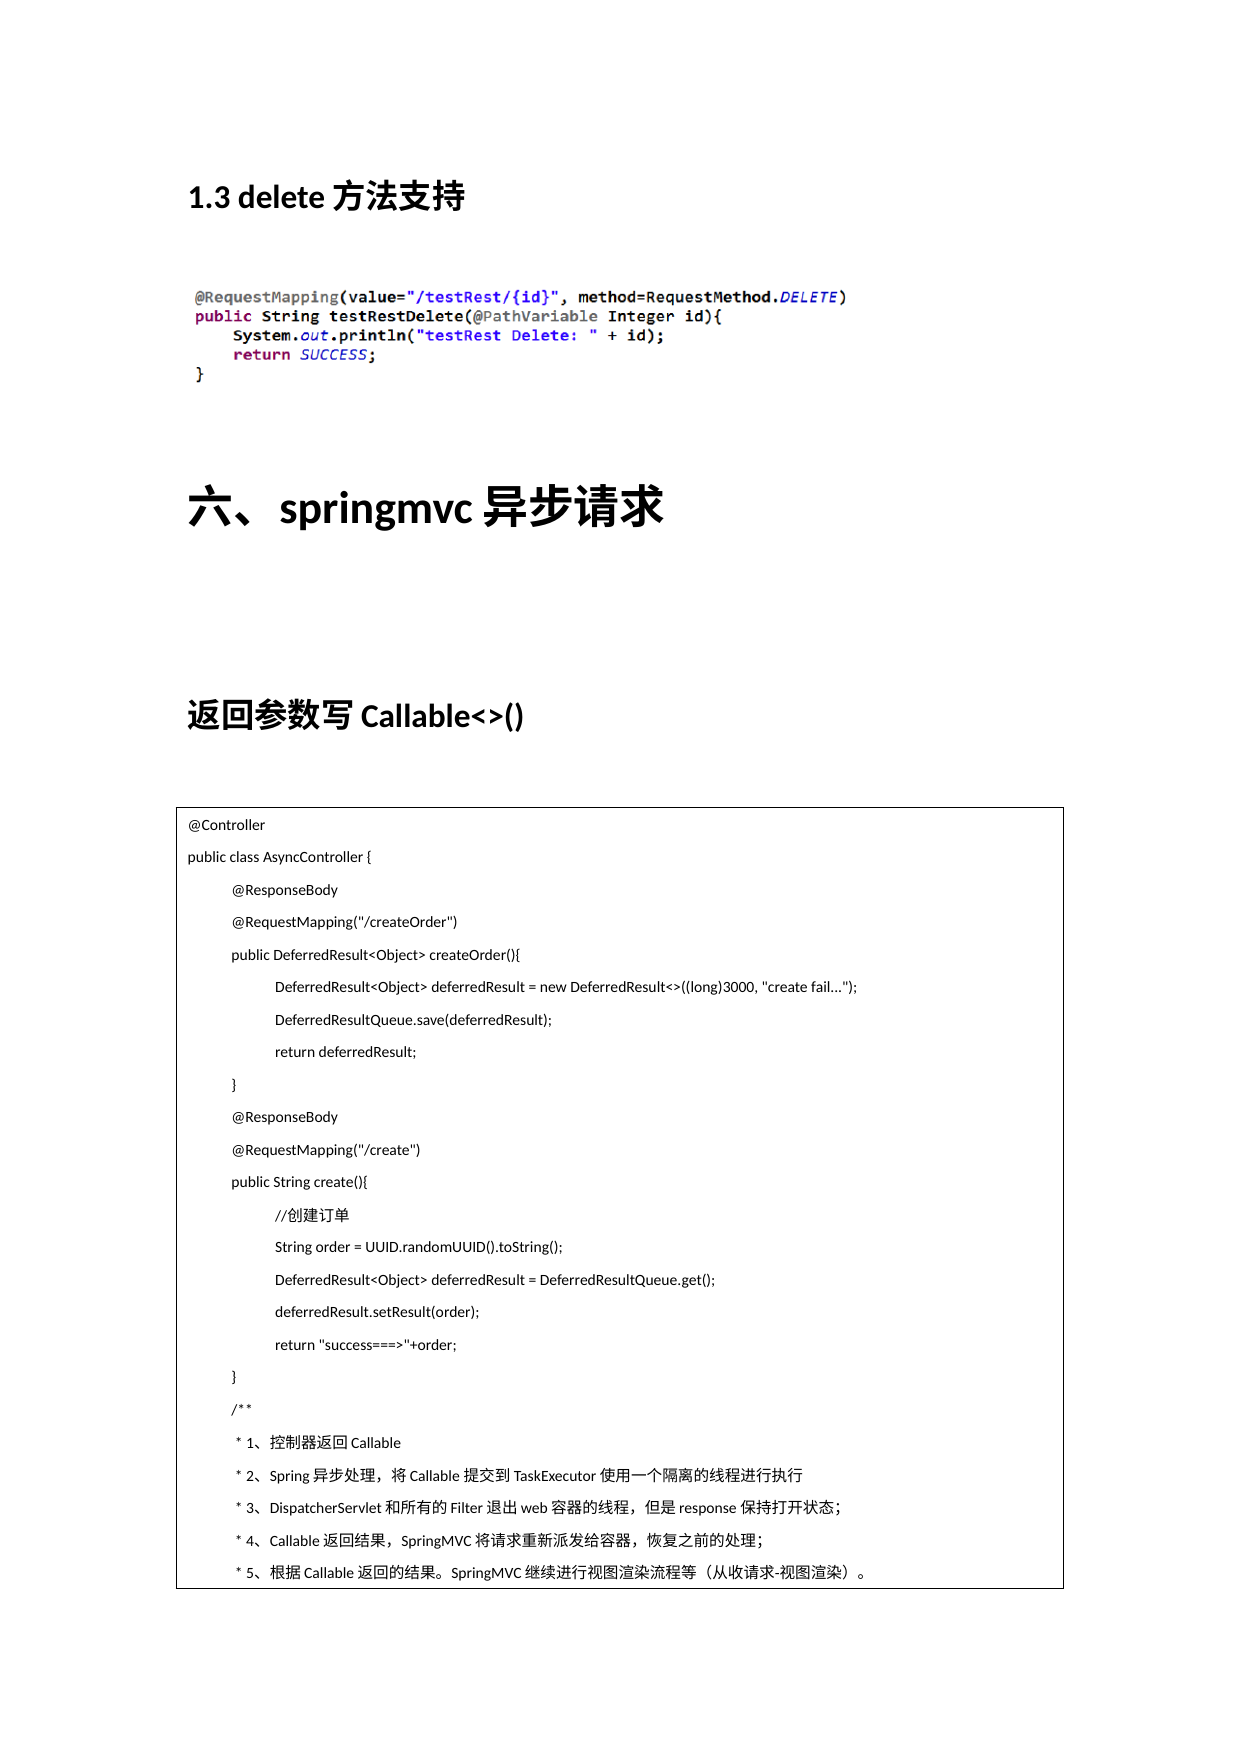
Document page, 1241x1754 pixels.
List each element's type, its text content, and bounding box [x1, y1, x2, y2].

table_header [177, 808, 1063, 1588]
picture [187, 289, 854, 392]
subtitle 六、springmvc异步请求 [187, 454, 1053, 552]
subtitle 返回参数写Callable<>() [187, 680, 1053, 745]
subtitle 1.3 delete方法支持 [187, 162, 1053, 227]
